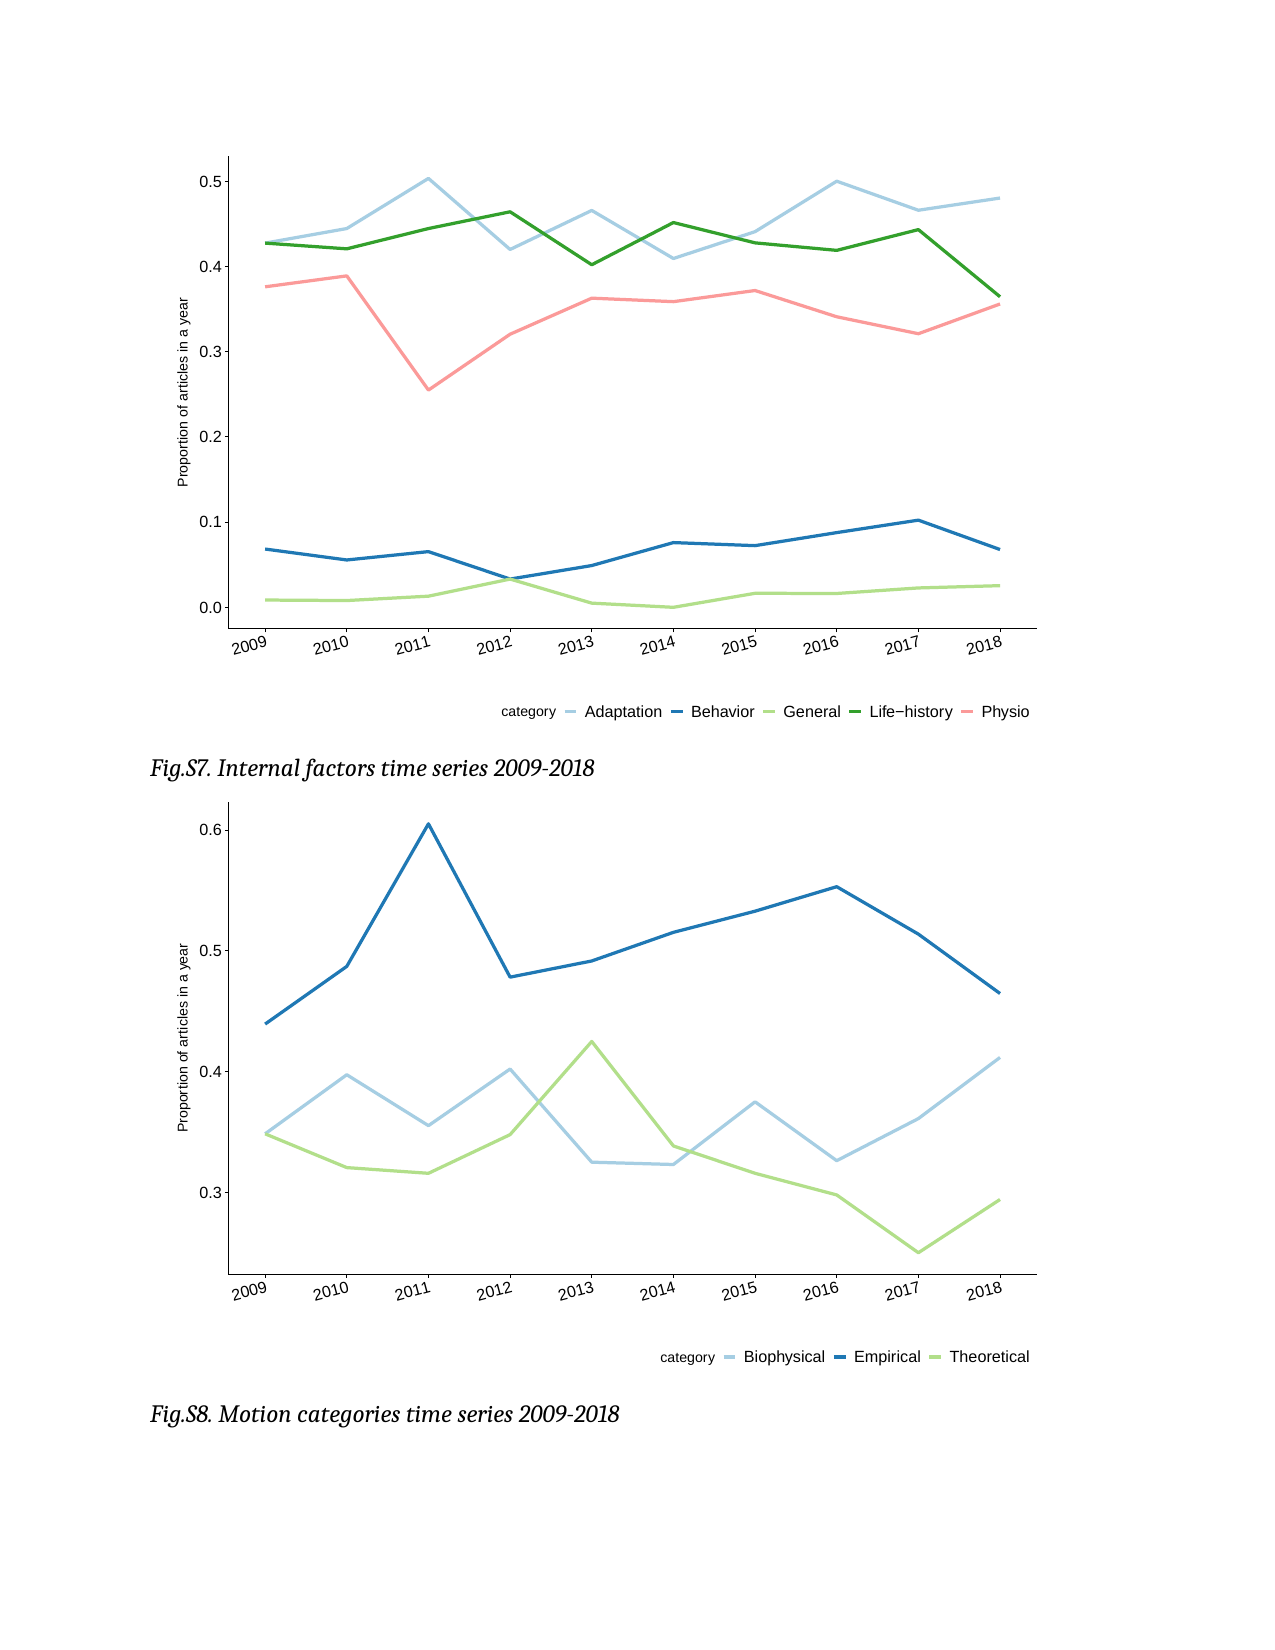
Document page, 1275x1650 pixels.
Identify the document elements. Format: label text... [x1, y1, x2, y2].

text Fig.S8. Motion categories time series 2009-2018 [150, 1399, 1125, 1428]
text Fig.S7. Internal factors time series 2009-2018 [150, 754, 1125, 783]
